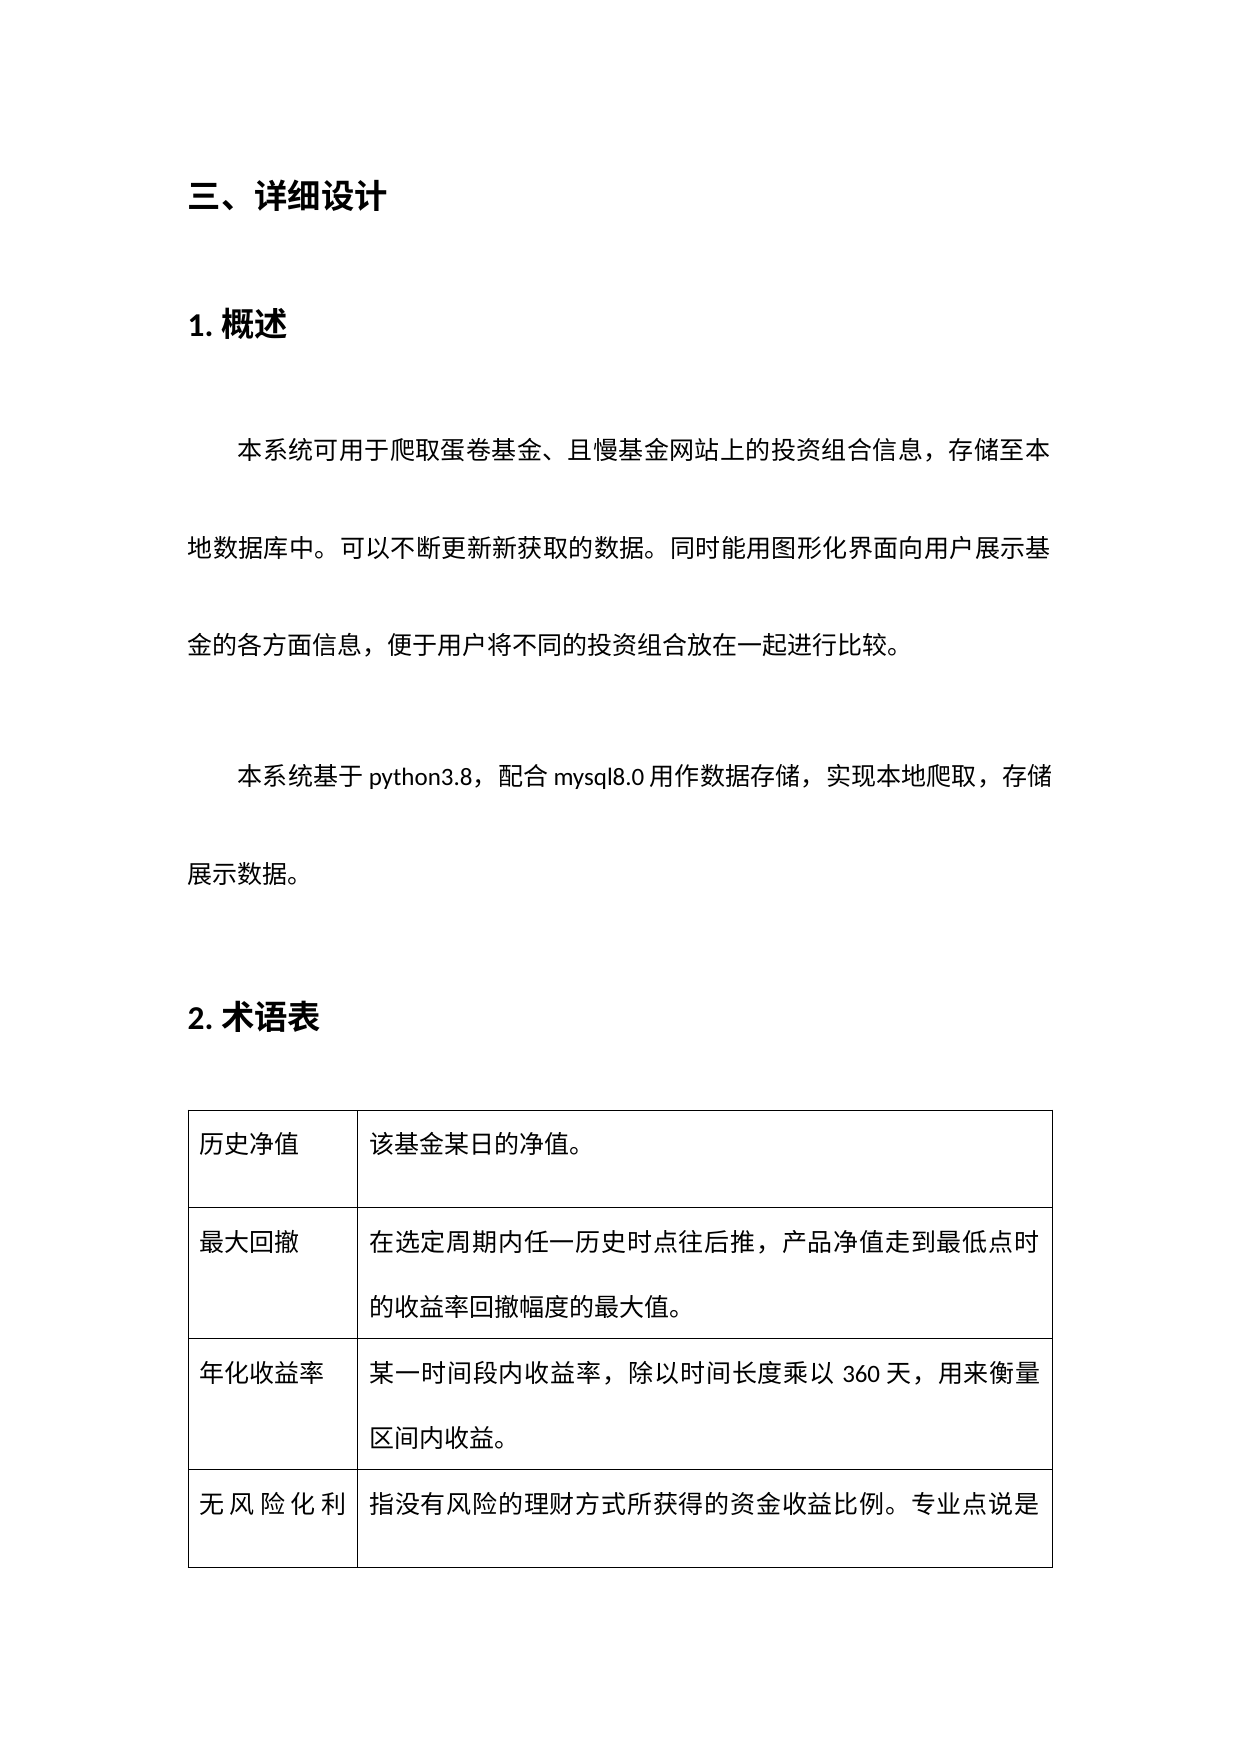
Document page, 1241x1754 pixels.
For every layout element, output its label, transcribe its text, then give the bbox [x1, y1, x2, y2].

table_cell 某一时间段内收益率，除以时间长度乘以360天，用来衡量区间内收益。 [358, 1339, 1052, 1469]
table_cell 在选定周期内任一历史时点往后推，产品净值走到最低点时的收益率回撤幅度的最大值。 [358, 1208, 1052, 1338]
text 本系统基于python3.8，配合mysql8.0用作数据存储，实现本地爬取，存储，展示数据。 [187, 742, 1053, 905]
table_header 历史净值 [189, 1111, 357, 1207]
text 本系统可用于爬取蛋卷基金、且慢基金网站上的投资组合信息，存储至本地数据库中。可以不断更新新获取的数据。同时能用图形化界面向用户展示基金的各方面信息，便于用户将不同的投资组合放在一起进行比较。 [187, 416, 1053, 676]
table_header 该基金某日的净值。 [358, 1111, 1052, 1207]
subtitle 1. 概述 [187, 289, 1053, 354]
subtitle 三、详细设计 [187, 162, 1053, 227]
table_cell 无风险化利率 [189, 1470, 357, 1567]
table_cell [358, 1470, 1052, 1567]
table_cell 年化收益率 [189, 1339, 357, 1469]
subtitle 2. 术语表 [187, 982, 1053, 1047]
table_cell 最大回撤 [189, 1208, 357, 1338]
